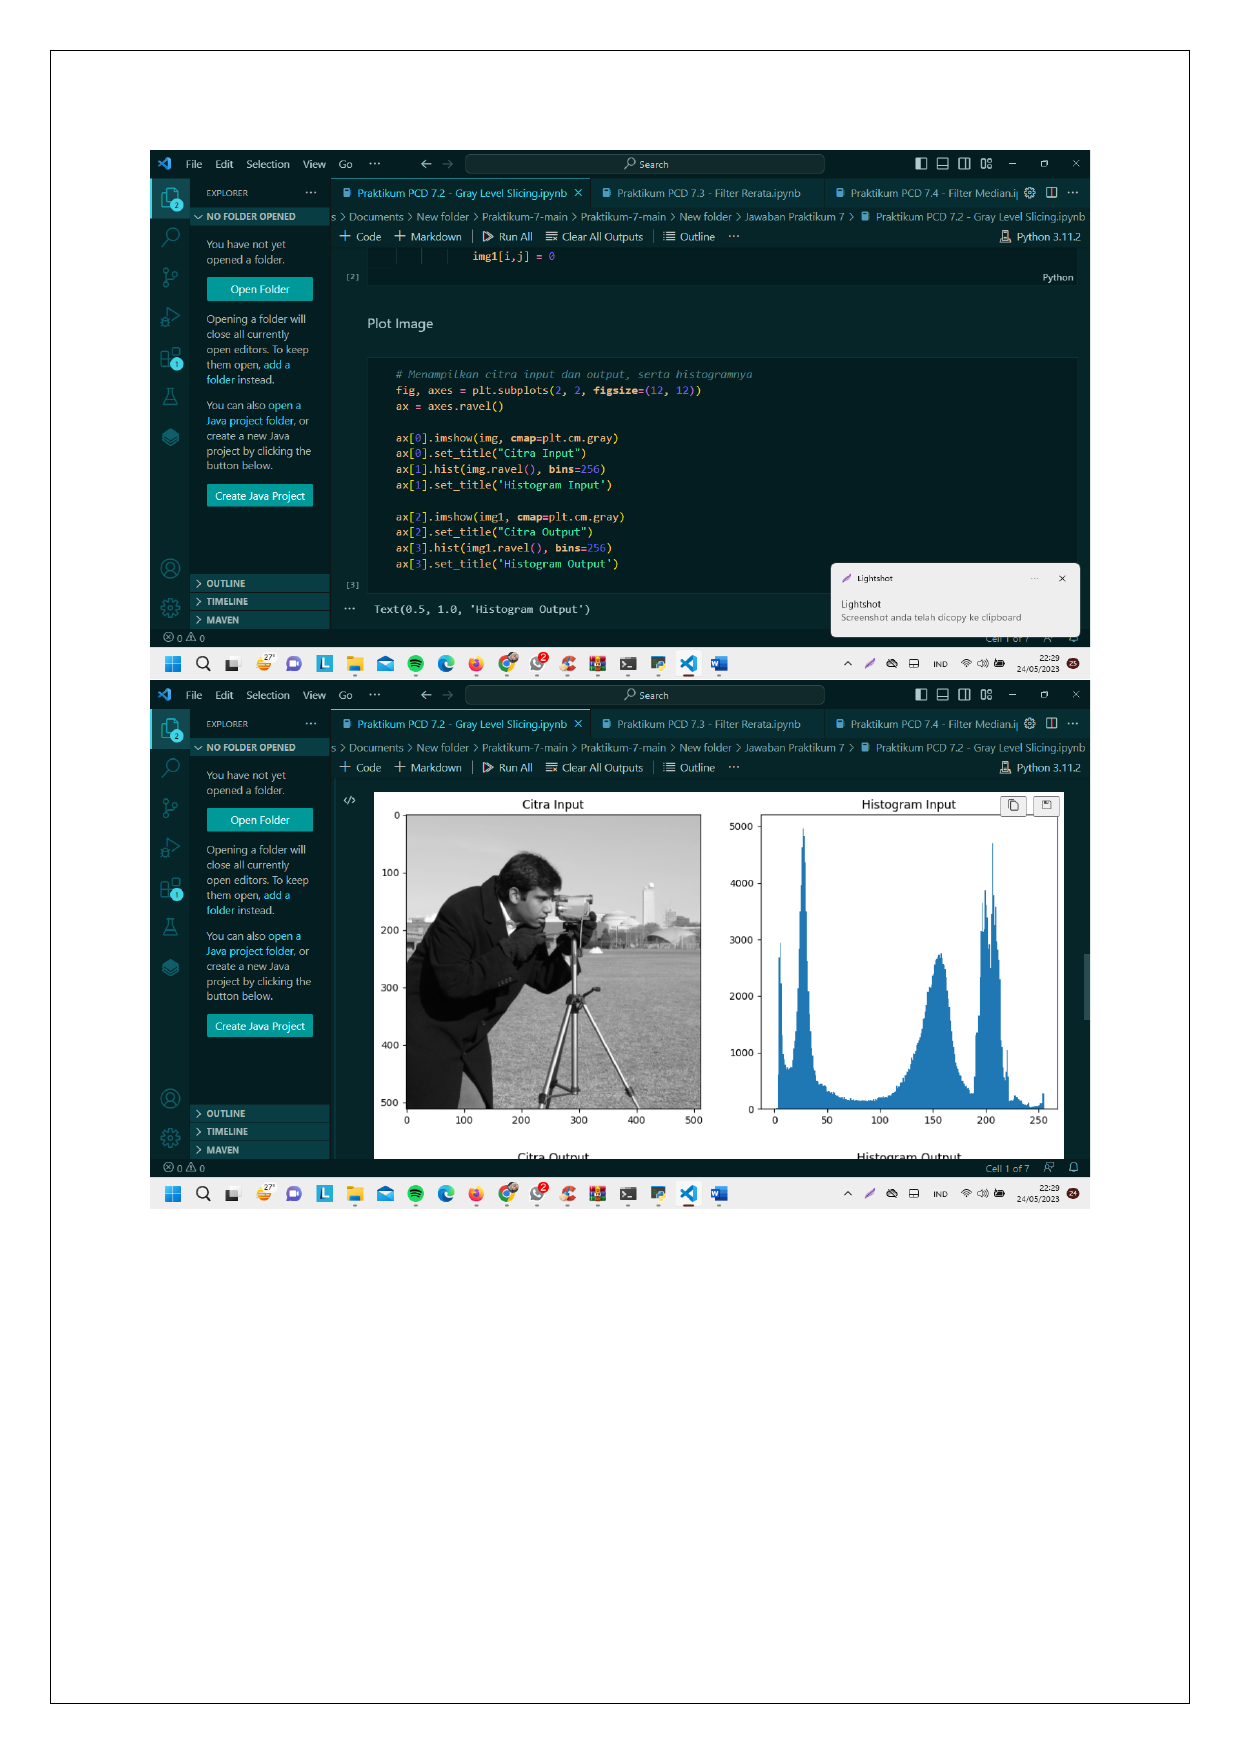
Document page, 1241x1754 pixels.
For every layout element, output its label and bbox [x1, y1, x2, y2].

picture [150, 150, 1091, 679]
picture [150, 680, 1091, 1209]
